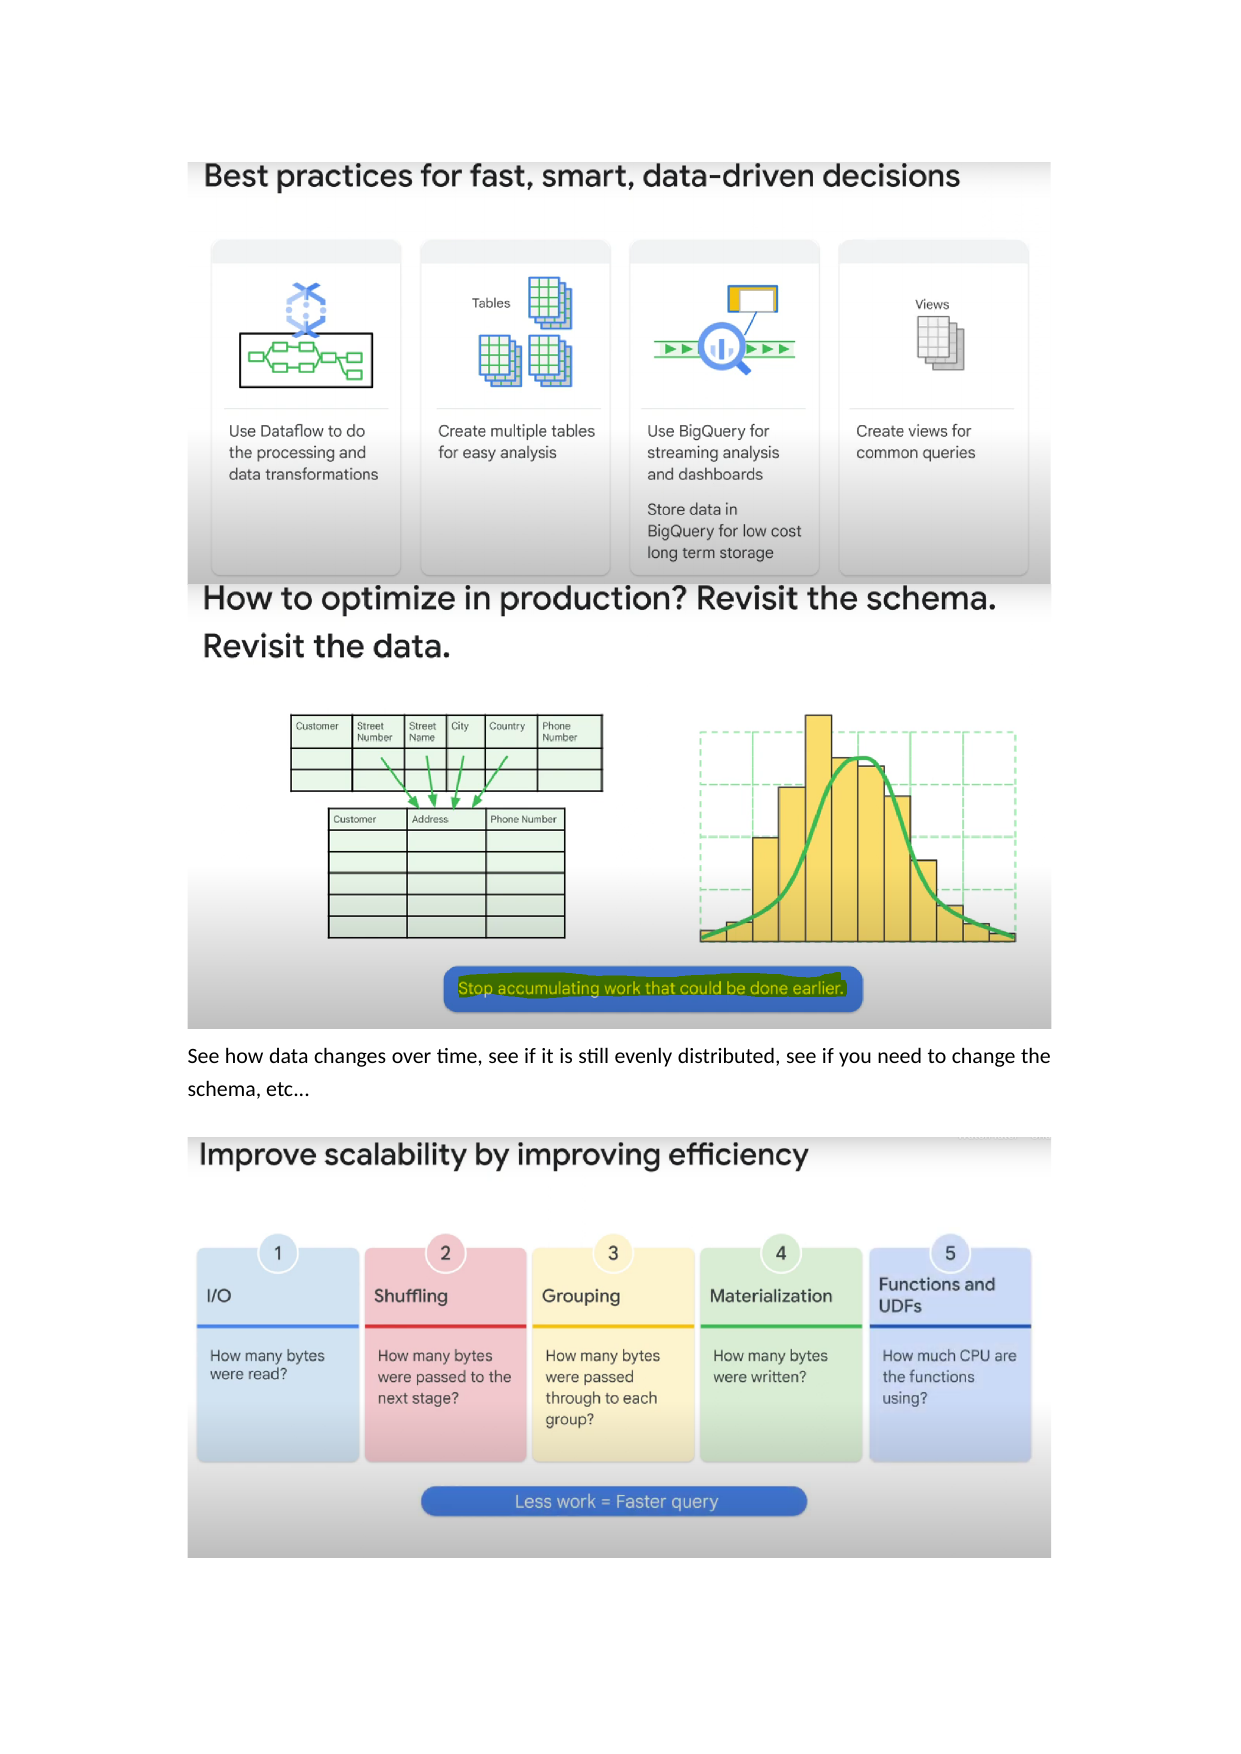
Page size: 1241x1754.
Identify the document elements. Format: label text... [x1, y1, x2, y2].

picture [187, 162, 1052, 1029]
picture [187, 1137, 1052, 1558]
text See how data changes over time, see if it is still evenly distributed, see if you need to change the schema, etc... [187, 1039, 1053, 1104]
